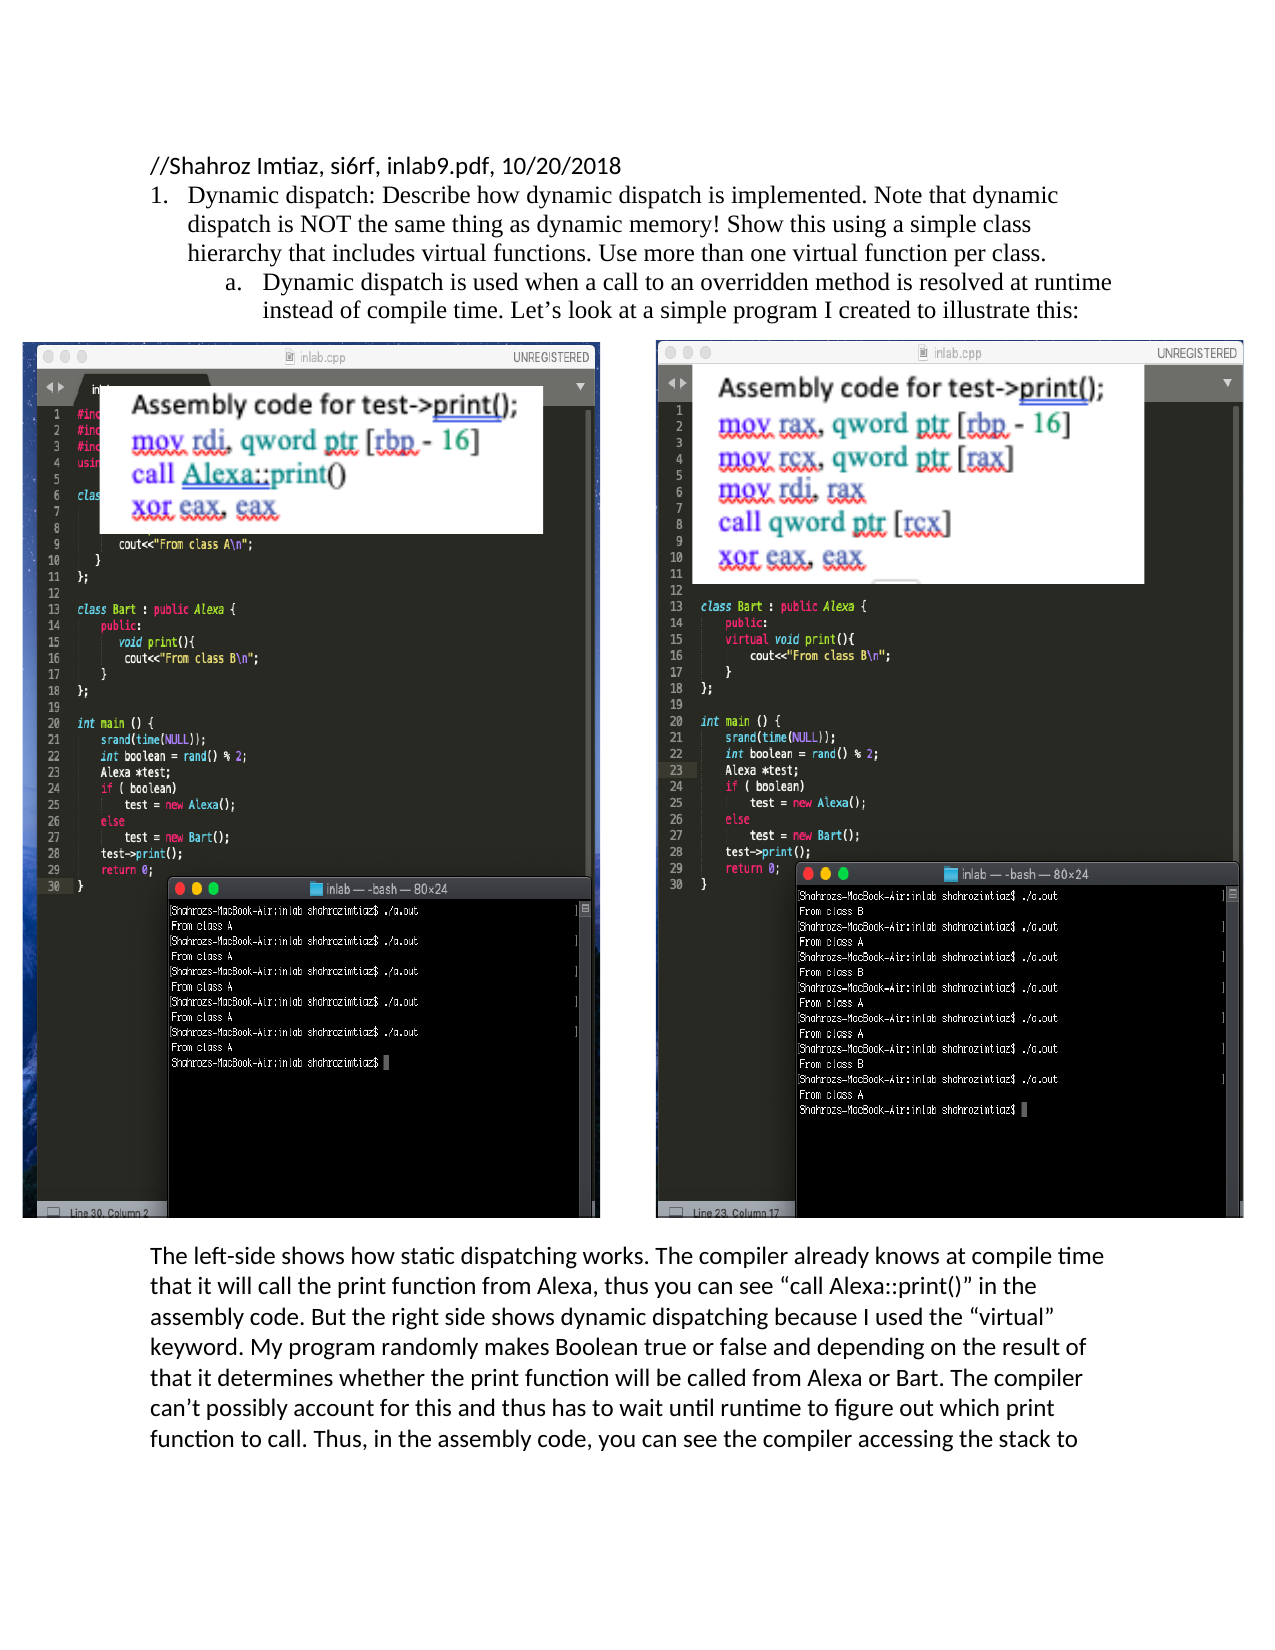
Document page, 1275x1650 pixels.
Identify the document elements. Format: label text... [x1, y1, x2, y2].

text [150, 568, 1125, 1453]
picture [655, 340, 1244, 1218]
text //Shahroz Imtiaz, si6rf, inlab9.pdf, 10/20/2018 [150, 150, 1125, 181]
picture [22, 342, 600, 1218]
list Dynamic dispatch: Describe how dynamic dispatch is implemented. Note that dynamic dispatch is NOT the same thing as dynamic memory! Show this using a simple class hierarchy that includes virtual functions. Use more than one virtual function per class. [150, 181, 1125, 267]
list Dynamic dispatch is used when a call to an overridden method is resolved at runtime instead of compile time. Let’s look at a simple program I created to illustrate this: [225, 267, 1125, 324]
